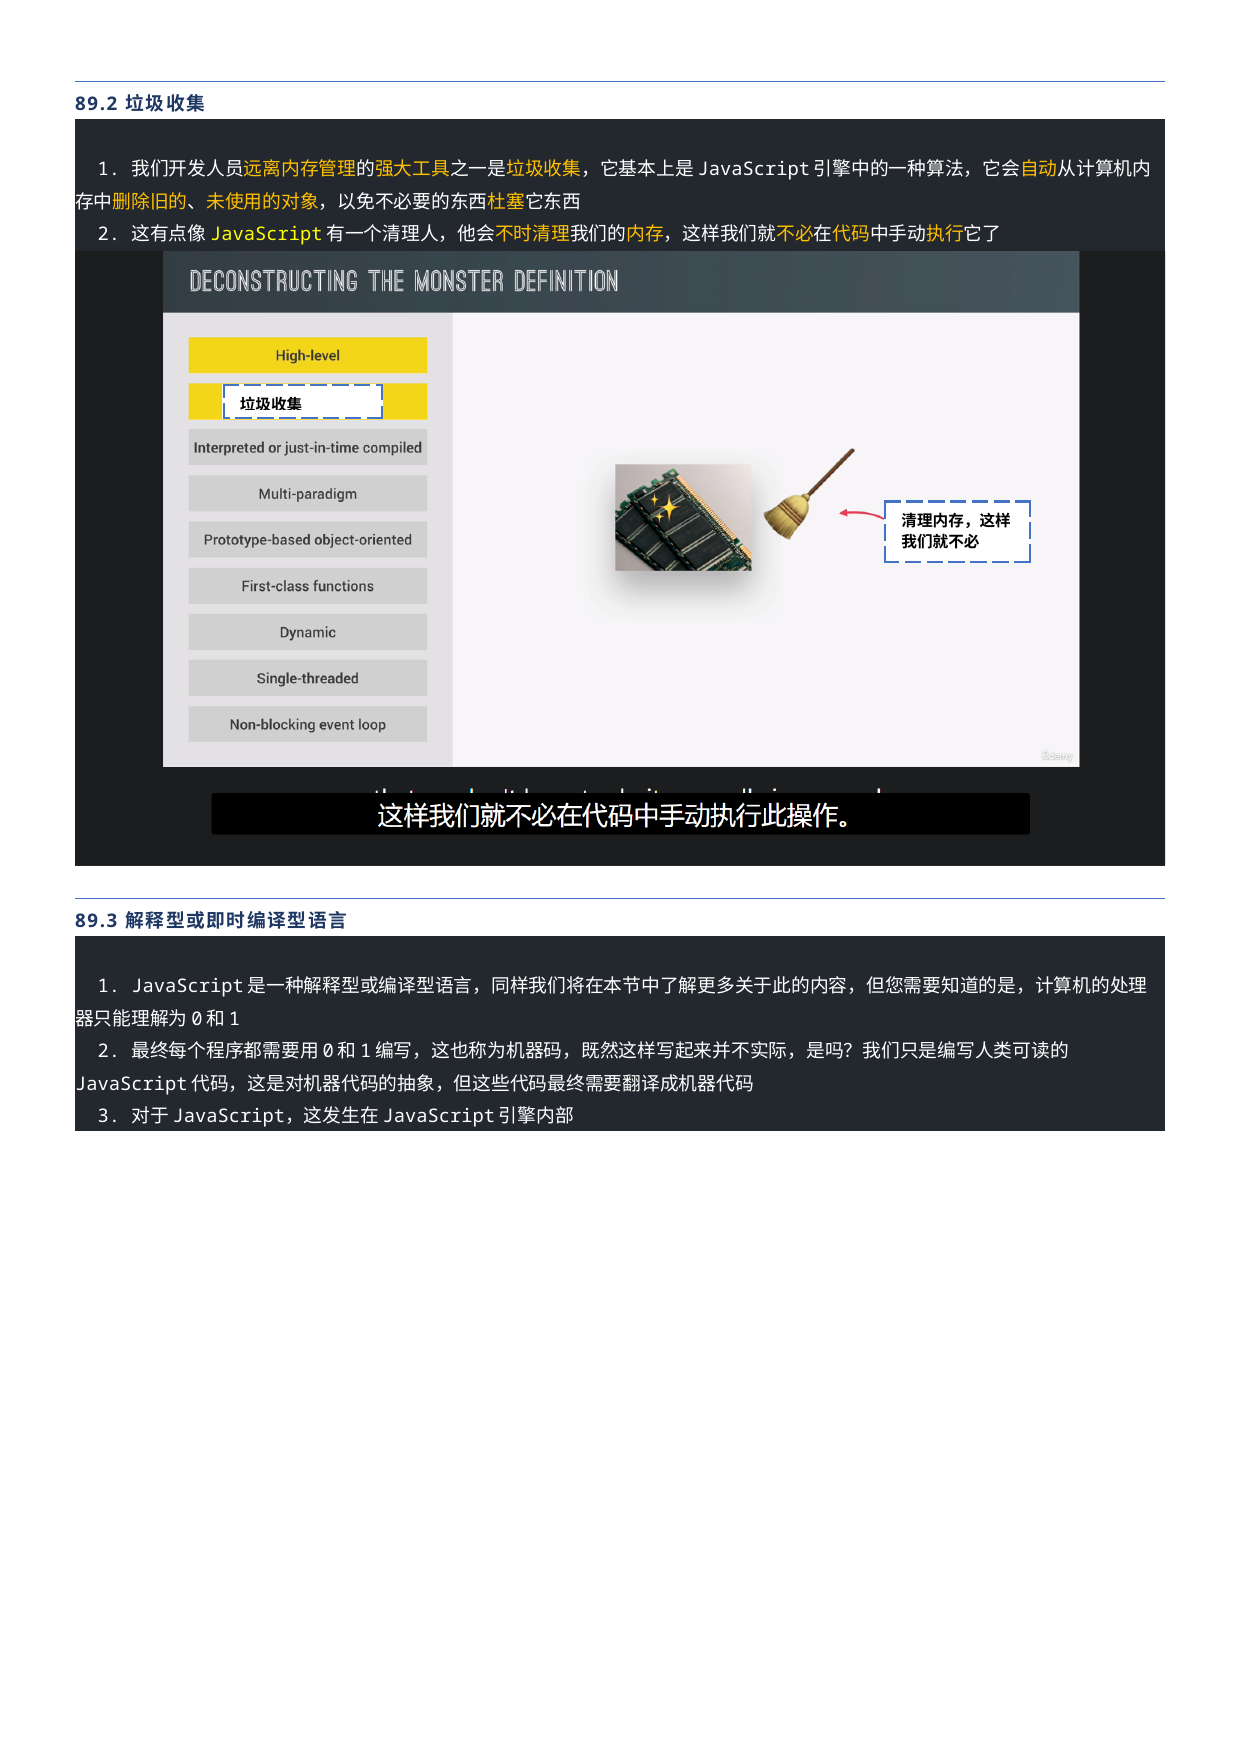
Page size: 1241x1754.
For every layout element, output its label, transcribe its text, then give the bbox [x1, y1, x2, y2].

text 3. 对于JavaScript，这发生在JavaScript引擎内部 [75, 1098, 1165, 1131]
text 1. 我们开发人员远离内存管理的强大工具之一是垃圾收集，它基本上是JavaScript引擎中的一种算法，它会自动从计算机内存中删除旧的、未使用的对象，以免不必要的东西杜塞它东西 [75, 151, 1165, 216]
text 2. 这有点像JavaScript有一个清理人，他会不时清理我们的内存，这样我们就不必在代码中手动执行它了 [75, 216, 1165, 249]
text 1. JavaScript是一种解释型或编译型语言，同样我们将在本节中了解更多关于此的内容，但您需要知道的是，计算机的处理器只能理解为0和1 [75, 968, 1165, 1033]
subtitle 89.2 垃圾收集 [75, 82, 1165, 119]
text 2. 最终每个程序都需要用0和1编写，这也称为机器码，既然这样写起来并不实际，是吗？我们只是编写人类可读的JavaScript代码，这是对机器代码的抽象，但这些代码最终需要翻译成机器代码 [75, 1033, 1165, 1098]
subtitle 89.3 解释型或即时编译型语言 [75, 899, 1165, 936]
picture [75, 251, 1166, 865]
